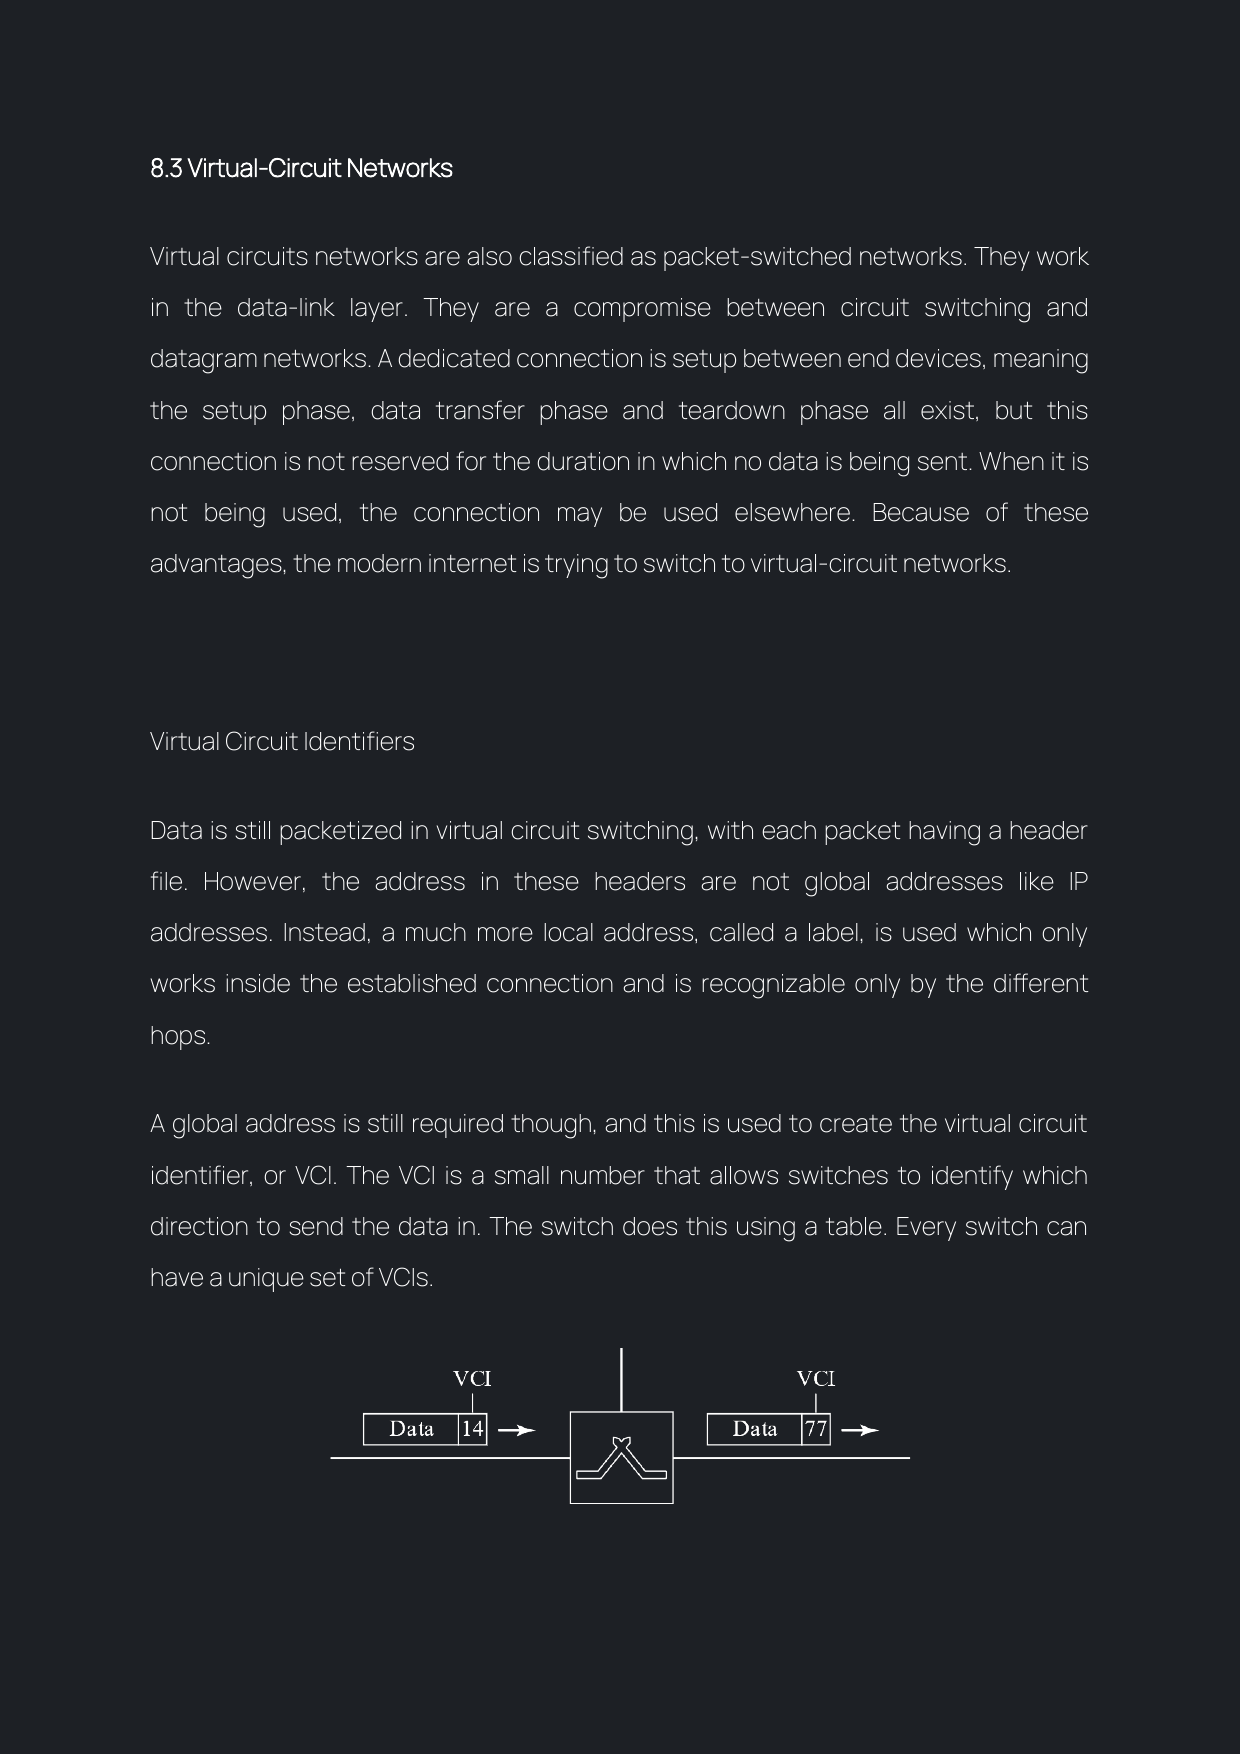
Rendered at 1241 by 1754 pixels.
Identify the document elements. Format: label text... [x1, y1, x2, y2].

text Virtual circuits networks are also classified as packet-switched networks. They work in the data-link layer. They are a compromise between circuit switching and datagram networks. A dedicated connection is setup between end devices, meaning the setup phase, data transfer phase and teardown phase all exist, but this connection is not reserved for the duration in which no data is being sent. When it is not being used, the connection may be used elsewhere. Because of these advantages, the modern internet is trying to switch to virtual-circuit networks. [150, 239, 1090, 580]
subtitle 8.3 Virtual-Circuit Networks [150, 150, 1090, 184]
text Data is still packetized in virtual circuit switching, with each packet having a header file. However, the address in these headers are not global addresses like IP addresses. Instead, a much more local address, called a label, is used which only works inside the established connection and is recognizable only by the different hops. [150, 812, 1090, 1052]
subtitle Virtual Circuit Identifiers [150, 724, 1090, 758]
picture [329, 1348, 911, 1504]
text A global address is still required though, and this is used to create the virtual circuit identifier, or VCI. The VCI is a small number that allows switches to identify which direction to send the data in. The switch does this using a table. Every switch can have a unique set of VCIs. [150, 1106, 1090, 1294]
